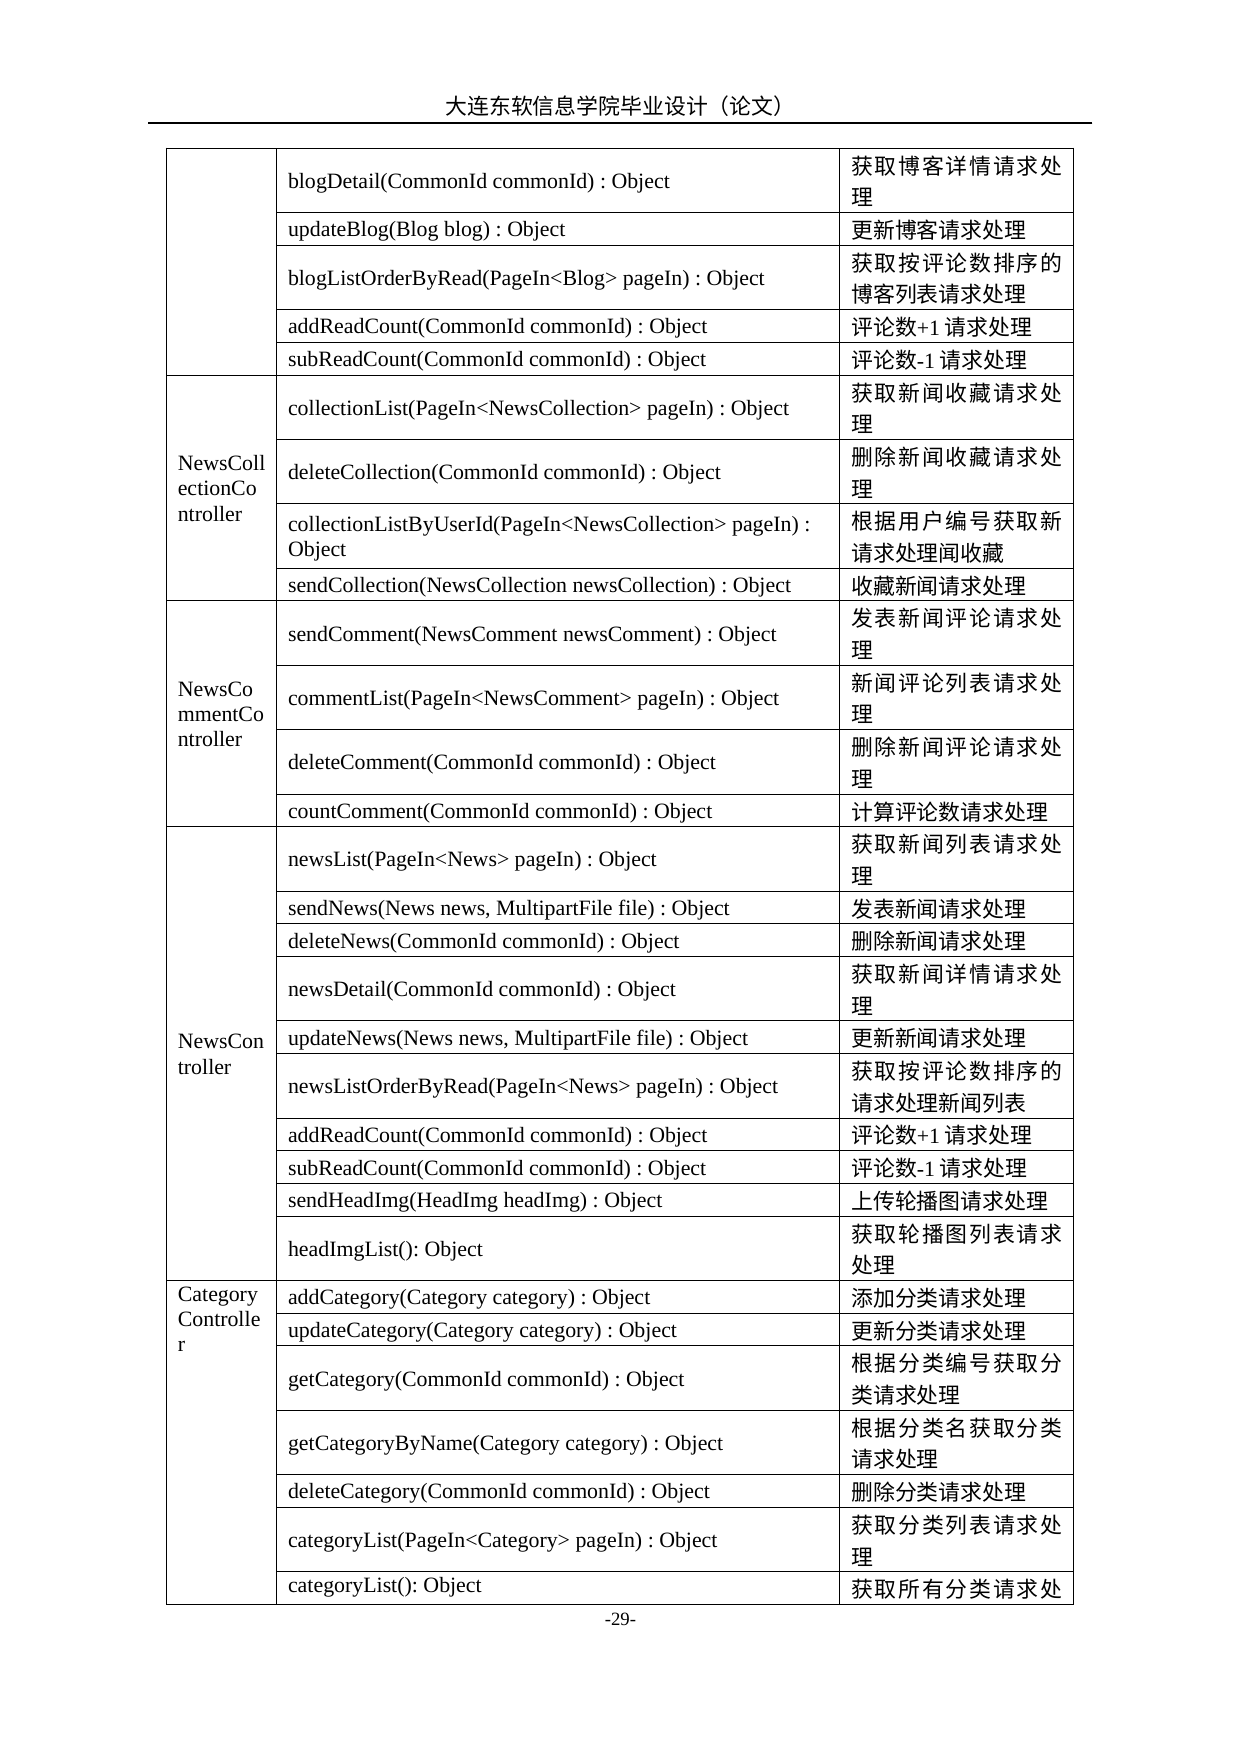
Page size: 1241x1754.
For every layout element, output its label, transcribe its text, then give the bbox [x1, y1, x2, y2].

table_cell 计算评论数请求处理 [840, 795, 1073, 826]
table_cell 获取按评论数排序的博客列表请求处理 [840, 246, 1073, 309]
table_cell 根据分类名获取分类请求处理 [840, 1411, 1073, 1474]
table_cell getCategoryByName(Category category) : Object [277, 1411, 839, 1474]
table_cell 新闻评论列表请求处理 [840, 666, 1073, 729]
table_cell 上传轮播图请求处理 [840, 1184, 1073, 1216]
table_cell 获取新闻列表请求处理 [840, 827, 1073, 891]
table_cell categoryList(PageIn<Category> pageIn) : Object [277, 1508, 839, 1571]
table_cell blogDetail(CommonId commonId) : Object [277, 149, 839, 212]
table_cell updateBlog(Blog blog) : Object [277, 213, 839, 245]
table_cell commentList(PageIn<NewsComment> pageIn) : Object [277, 666, 839, 729]
table_cell collectionListByUserId(PageIn<NewsCollection> pageIn) : Object [277, 504, 839, 568]
table_cell NewsCollectionController [167, 376, 276, 600]
table_cell sendNews(News news, MultipartFile file) : Object [277, 892, 839, 923]
table_cell 获取轮播图列表请求处理 [840, 1217, 1073, 1280]
table_cell 获取博客详情请求处理 [840, 149, 1073, 212]
table_cell newsListOrderByRead(PageIn<News> pageIn) : Object [277, 1054, 839, 1117]
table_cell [277, 1572, 839, 1604]
table_cell deleteComment(CommonId commonId) : Object [277, 730, 839, 793]
table_cell updateCategory(Category category) : Object [277, 1314, 839, 1345]
table_cell newsList(PageIn<News> pageIn) : Object [277, 827, 839, 891]
table_cell 评论数-1请求处理 [840, 343, 1073, 374]
table_cell 删除新闻评论请求处理 [840, 730, 1073, 793]
table_cell 更新博客请求处理 [840, 213, 1073, 245]
table_cell 获取按评论数排序的请求处理新闻列表 [840, 1054, 1073, 1117]
table_cell CategoryController [167, 1281, 276, 1604]
table_cell 获取新闻收藏请求处理 [840, 376, 1073, 439]
table_cell deleteNews(CommonId commonId) : Object [277, 924, 839, 956]
table_cell NewsController [167, 827, 276, 1280]
table_cell 更新新闻请求处理 [840, 1021, 1073, 1053]
table_cell newsDetail(CommonId commonId) : Object [277, 957, 839, 1020]
table_cell 获取新闻详情请求处理 [840, 957, 1073, 1020]
table_cell 获取所有分类请求处理 [840, 1572, 1073, 1604]
table_cell NewsCommentController [167, 601, 276, 826]
table_cell 评论数+1请求处理 [840, 1119, 1073, 1150]
table_cell 删除分类请求处理 [840, 1475, 1073, 1507]
table_cell sendComment(NewsComment newsComment) : Object [277, 601, 839, 665]
table_cell deleteCollection(CommonId commonId) : Object [277, 440, 839, 503]
table_cell subReadCount(CommonId commonId) : Object [277, 343, 839, 374]
table_cell 删除新闻收藏请求处理 [840, 440, 1073, 503]
table_cell 更新分类请求处理 [840, 1314, 1073, 1345]
table_cell 删除新闻请求处理 [840, 924, 1073, 956]
table_cell 根据用户编号获取新请求处理闻收藏 [840, 504, 1073, 568]
table_cell headImgList(): Object [277, 1217, 839, 1280]
table_cell 发表新闻请求处理 [840, 892, 1073, 923]
table_cell 评论数+1请求处理 [840, 310, 1073, 342]
table_cell getCategory(CommonId commonId) : Object [277, 1346, 839, 1410]
table_cell deleteCategory(CommonId commonId) : Object [277, 1475, 839, 1507]
table_cell addCategory(Category category) : Object [277, 1281, 839, 1313]
table_cell 发表新闻评论请求处理 [840, 601, 1073, 665]
table_cell sendHeadImg(HeadImg headImg) : Object [277, 1184, 839, 1216]
table_cell 收藏新闻请求处理 [840, 569, 1073, 600]
table_cell countComment(CommonId commonId) : Object [277, 795, 839, 826]
table_cell 获取分类列表请求处理 [840, 1508, 1073, 1571]
table_cell subReadCount(CommonId commonId) : Object [277, 1151, 839, 1183]
table_cell collectionList(PageIn<NewsCollection> pageIn) : Object [277, 376, 839, 439]
table_cell 根据分类编号获取分类请求处理 [840, 1346, 1073, 1410]
table_cell updateNews(News news, MultipartFile file) : Object [277, 1021, 839, 1053]
table_cell addReadCount(CommonId commonId) : Object [277, 1119, 839, 1150]
table_cell 评论数-1请求处理 [840, 1151, 1073, 1183]
table_cell 添加分类请求处理 [840, 1281, 1073, 1313]
table_cell addReadCount(CommonId commonId) : Object [277, 310, 839, 342]
table_cell sendCollection(NewsCollection newsCollection) : Object [277, 569, 839, 600]
table_cell blogListOrderByRead(PageIn<Blog> pageIn) : Object [277, 246, 839, 309]
